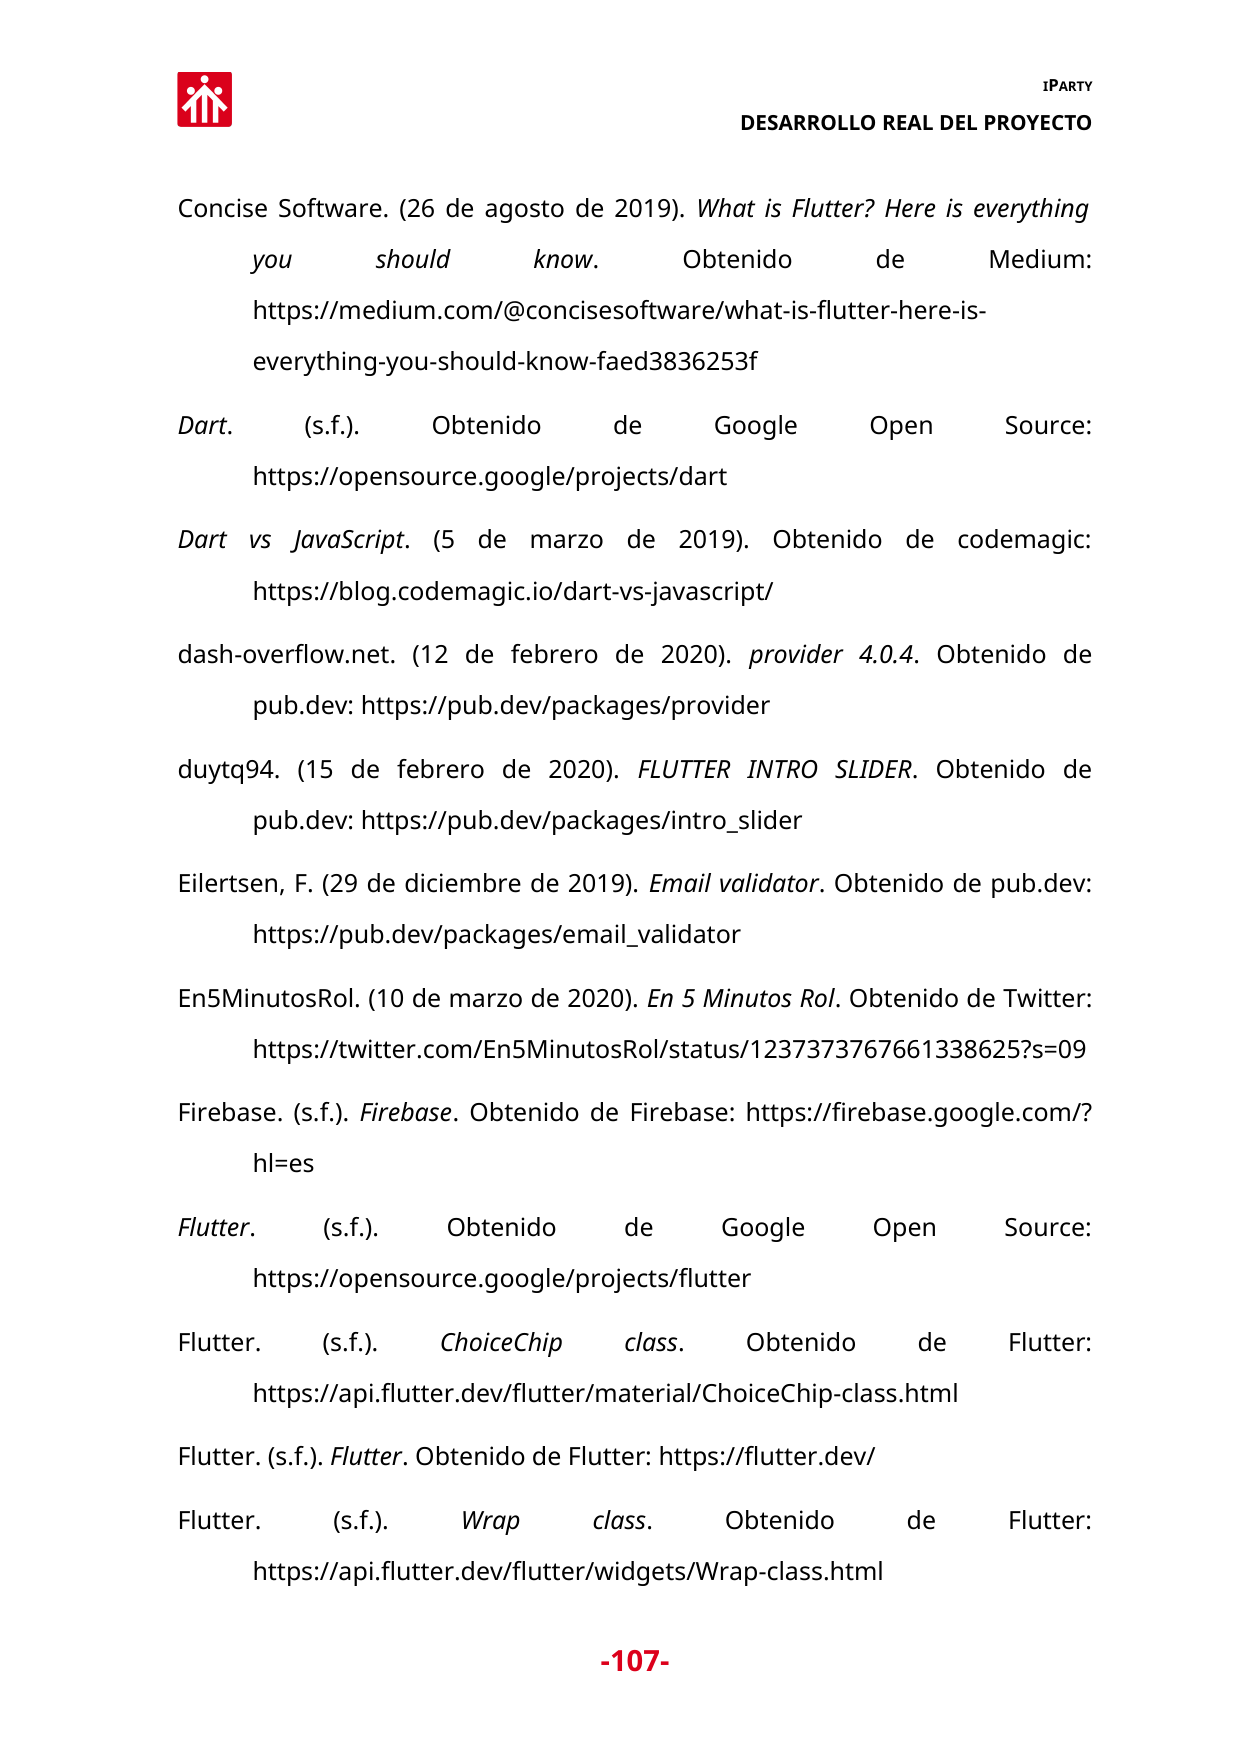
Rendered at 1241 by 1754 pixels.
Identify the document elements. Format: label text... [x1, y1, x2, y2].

text Eilertsen, F. (29 de diciembre de 2019). Email validator. Obtenido de pub.dev: https://pub.dev/packages/email_validator [177, 866, 1092, 951]
text duytq94. (15 de febrero de 2020). FLUTTER INTRO SLIDER. Obtenido de pub.dev: https://pub.dev/packages/intro_slider [177, 751, 1092, 836]
text Flutter. (s.f.). Obtenido de Google Open Source: https://opensource.google/projects/flutter [177, 1210, 1092, 1295]
text En5MinutosRol. (10 de marzo de 2020). En 5 Minutos Rol. Obtenido de Twitter: https://twitter.com/En5MinutosRol/status/1237373767661338625?s=09 [177, 981, 1092, 1066]
picture [177, 72, 232, 127]
text Firebase. (s.f.). Firebase. Obtenido de Firebase: https://firebase.google.com/?hl=es [177, 1095, 1092, 1180]
text Concise Software. (26 de agosto de 2019). What is Flutter? Here is everything you should know. Obtenido de Medium: https://medium.com/@concisesoftware/what-is-flutter-here-is-everything-you-should-know-faed3836253f [177, 191, 1092, 378]
text dash-overflow.net. (12 de febrero de 2020). provider 4.0.4. Obtenido de pub.dev: https://pub.dev/packages/provider [177, 637, 1092, 722]
text Flutter. (s.f.). ChoiceChip class. Obtenido de Flutter: https://api.flutter.dev/flutter/material/ChoiceChip-class.html [177, 1324, 1092, 1409]
text Dart vs JavaScript. (5 de marzo de 2019). Obtenido de codemagic: https://blog.codemagic.io/dart-vs-javascript/ [177, 522, 1092, 607]
text Flutter. (s.f.). Wrap class. Obtenido de Flutter: https://api.flutter.dev/flutter/widgets/Wrap-class.html [177, 1502, 1092, 1587]
text Dart. (s.f.). Obtenido de Google Open Source: https://opensource.google/projects/dart [177, 408, 1092, 493]
text Flutter. (s.f.). Flutter. Obtenido de Flutter: https://flutter.dev/ [177, 1439, 1092, 1473]
